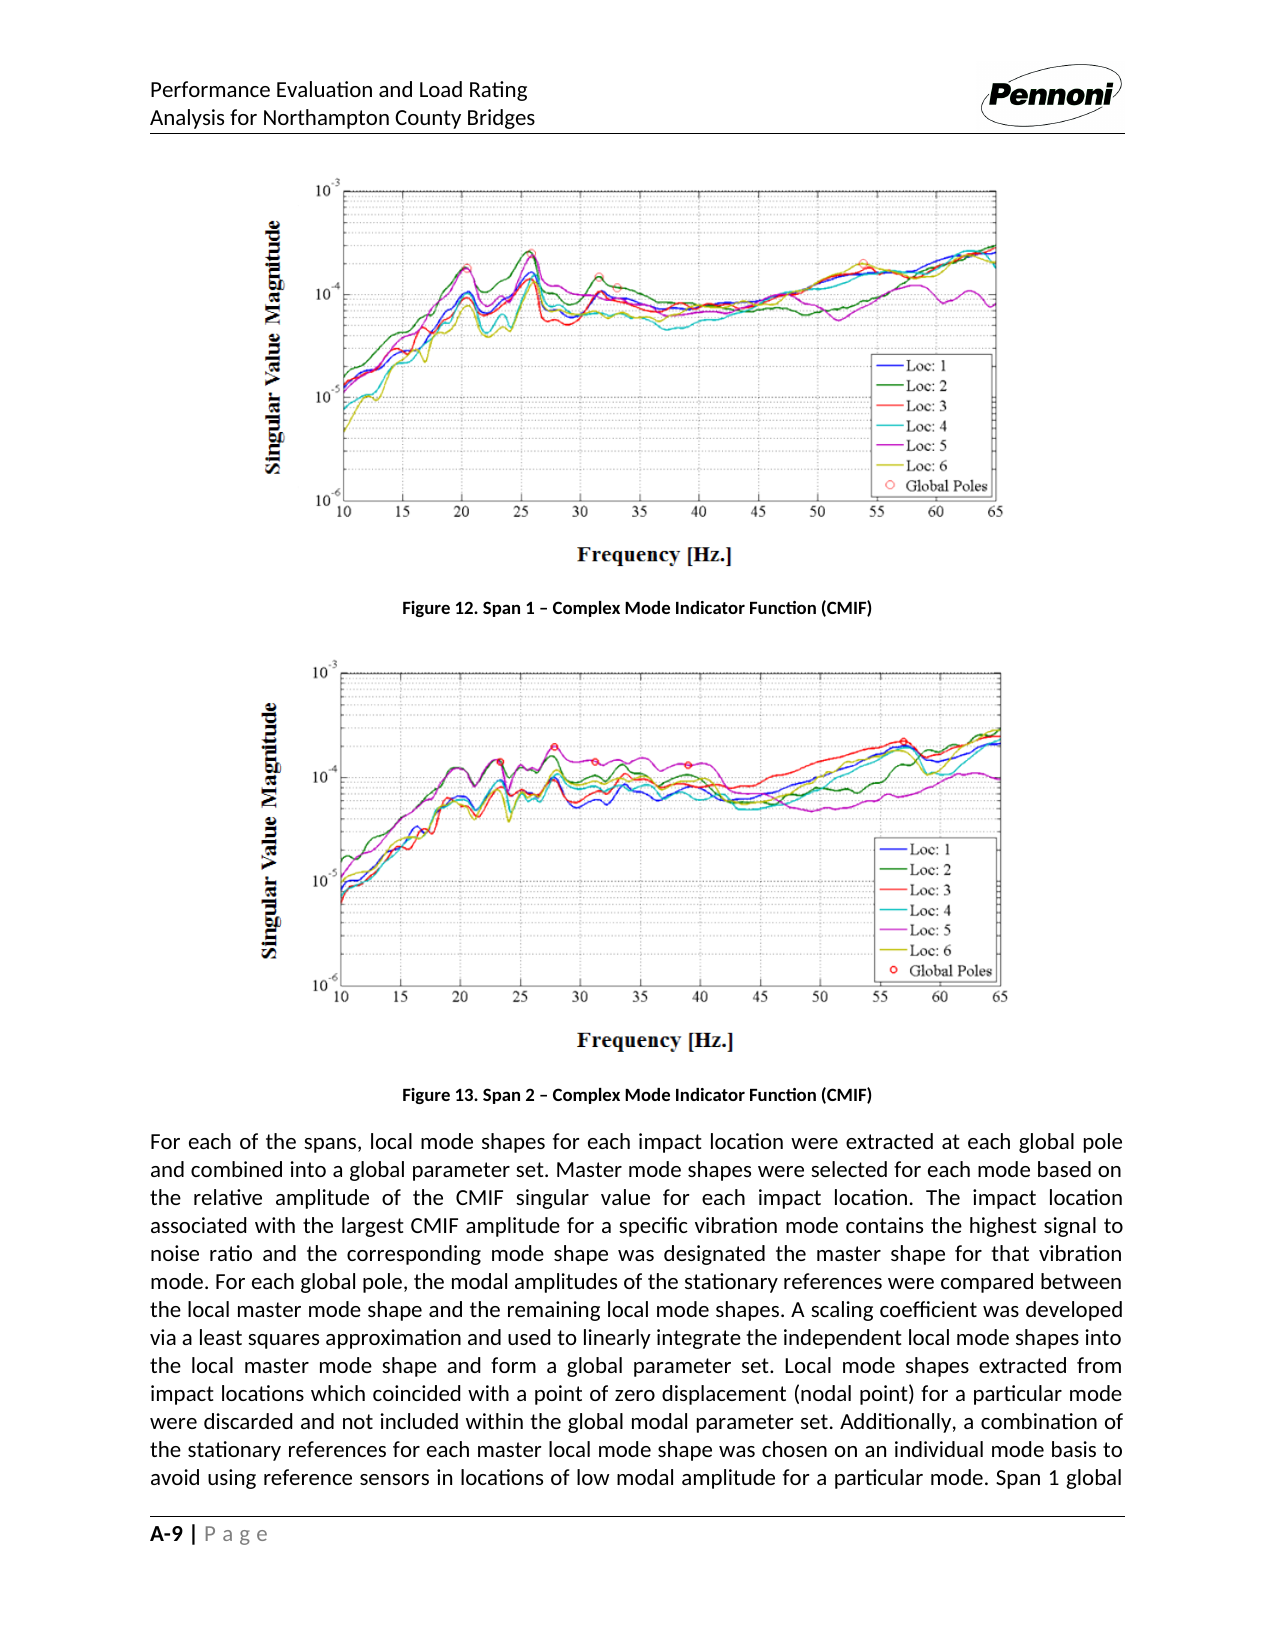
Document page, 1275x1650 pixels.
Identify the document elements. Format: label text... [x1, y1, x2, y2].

text Figure 13. Span 2 – Complex Mode Indicator Function (CMIF) [150, 1083, 1125, 1106]
picture [246, 640, 1029, 1063]
picture [251, 162, 1024, 576]
text Figure 12. Span 1 – Complex Mode Indicator Function (CMIF) [150, 596, 1125, 619]
picture [976, 61, 1125, 132]
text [150, 1127, 1125, 1491]
